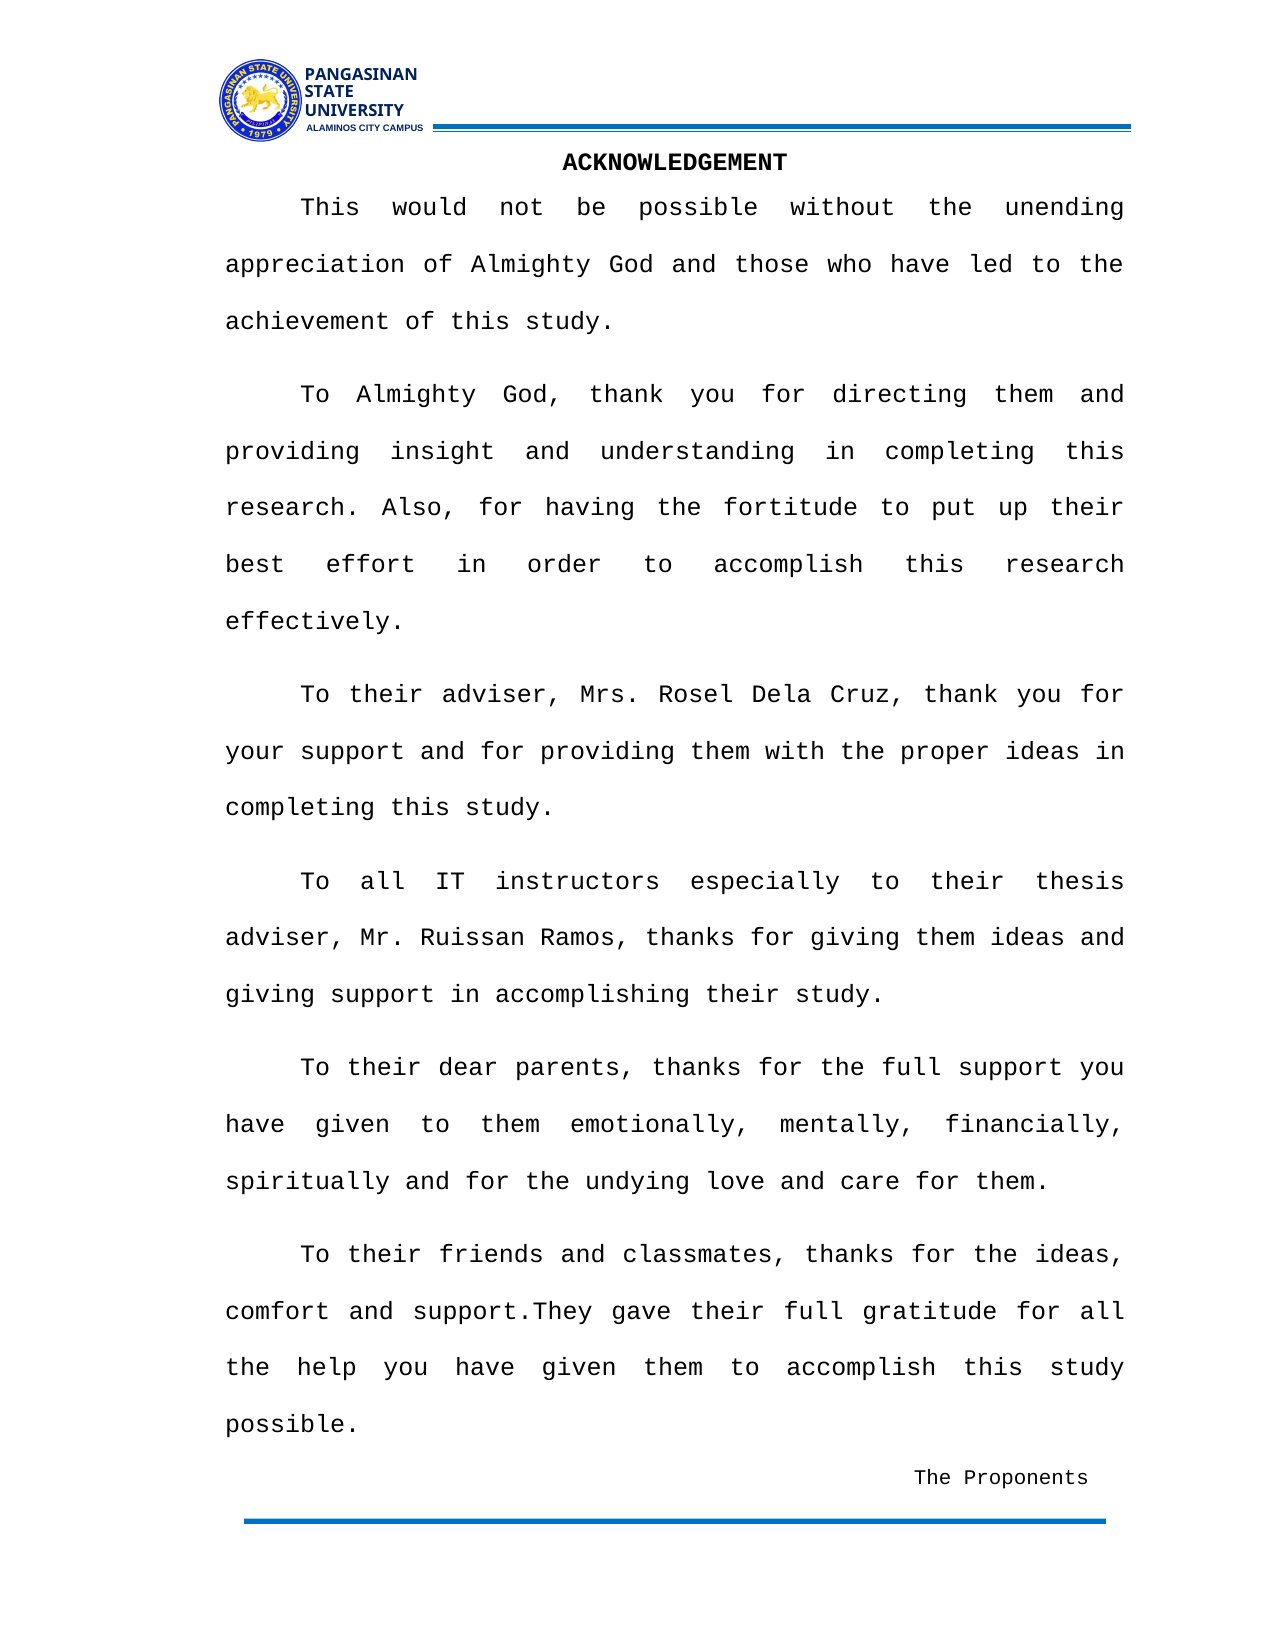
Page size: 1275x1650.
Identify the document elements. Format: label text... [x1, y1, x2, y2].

text ACKNOWLEDGEMENT [225, 150, 1125, 178]
picture [219, 59, 302, 142]
text To their adviser, Mrs. Rosel Dela Cruz, thank you for your support and for providing them with the proper ideas in completing this study. [225, 682, 1125, 823]
text This would not be possible without the unending appreciation of Almighty God and those who have led to the achievement of this study. [225, 195, 1125, 337]
text To their dear parents, thanks for the full support you have given to them emotionally, mentally, financially, spiritually and for the undying love and care for them. [225, 1055, 1125, 1197]
text To their friends and classmates, thanks for the ideas, comfort and support.They gave their full gratitude for all the help you have given them to accomplish this study possible. [225, 1242, 1125, 1440]
text To all IT instructors especially to their thesis adviser, Mr. Ruissan Ramos, thanks for giving them ideas and giving support in accomplishing their study. [225, 868, 1125, 1010]
text To Almighty God, thank you for directing them and providing insight and understanding in completing this research. Also, for having the fortitude to put up their best effort in order to accomplish this research effectively. [225, 382, 1125, 637]
